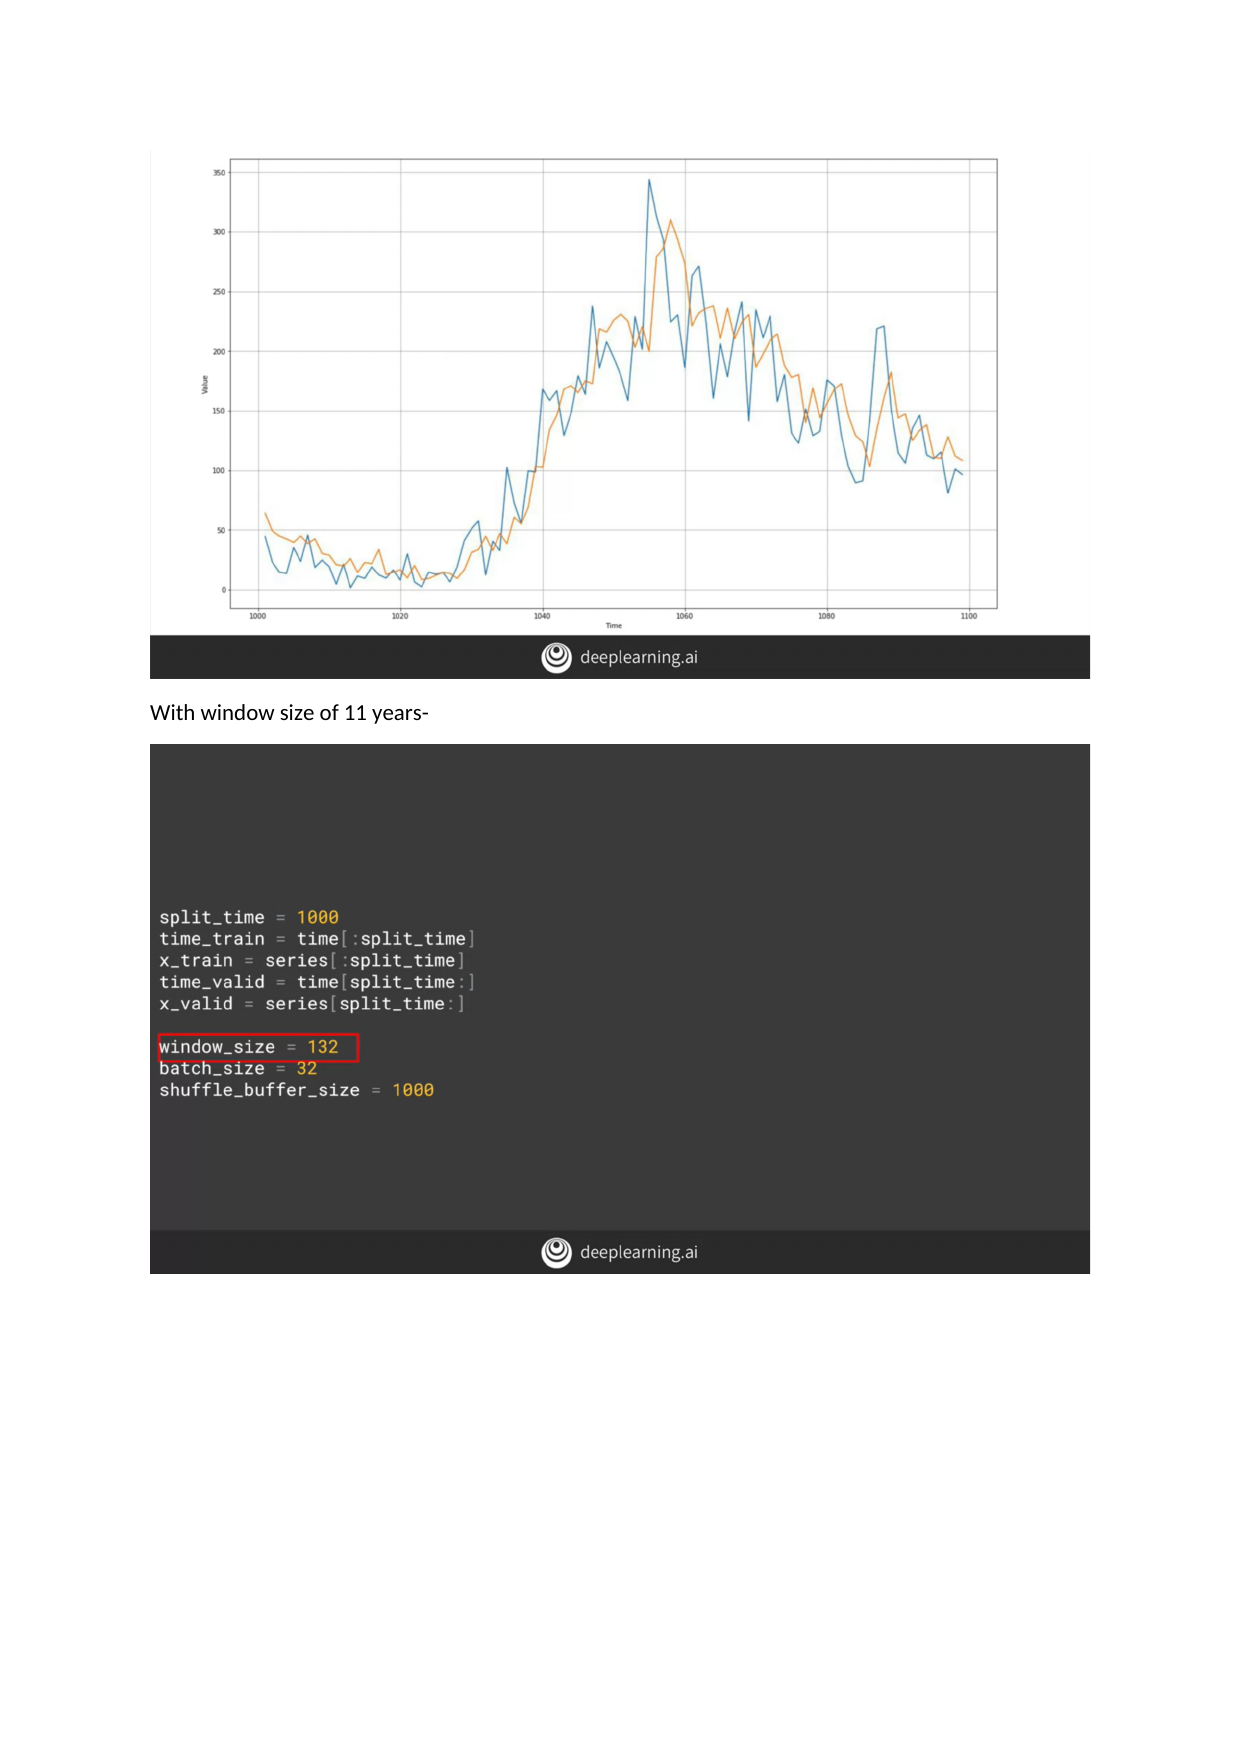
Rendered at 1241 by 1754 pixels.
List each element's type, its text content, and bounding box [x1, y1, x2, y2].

text With window size of 11 years- [150, 698, 1090, 726]
picture [150, 744, 1091, 1274]
picture [150, 150, 1091, 679]
